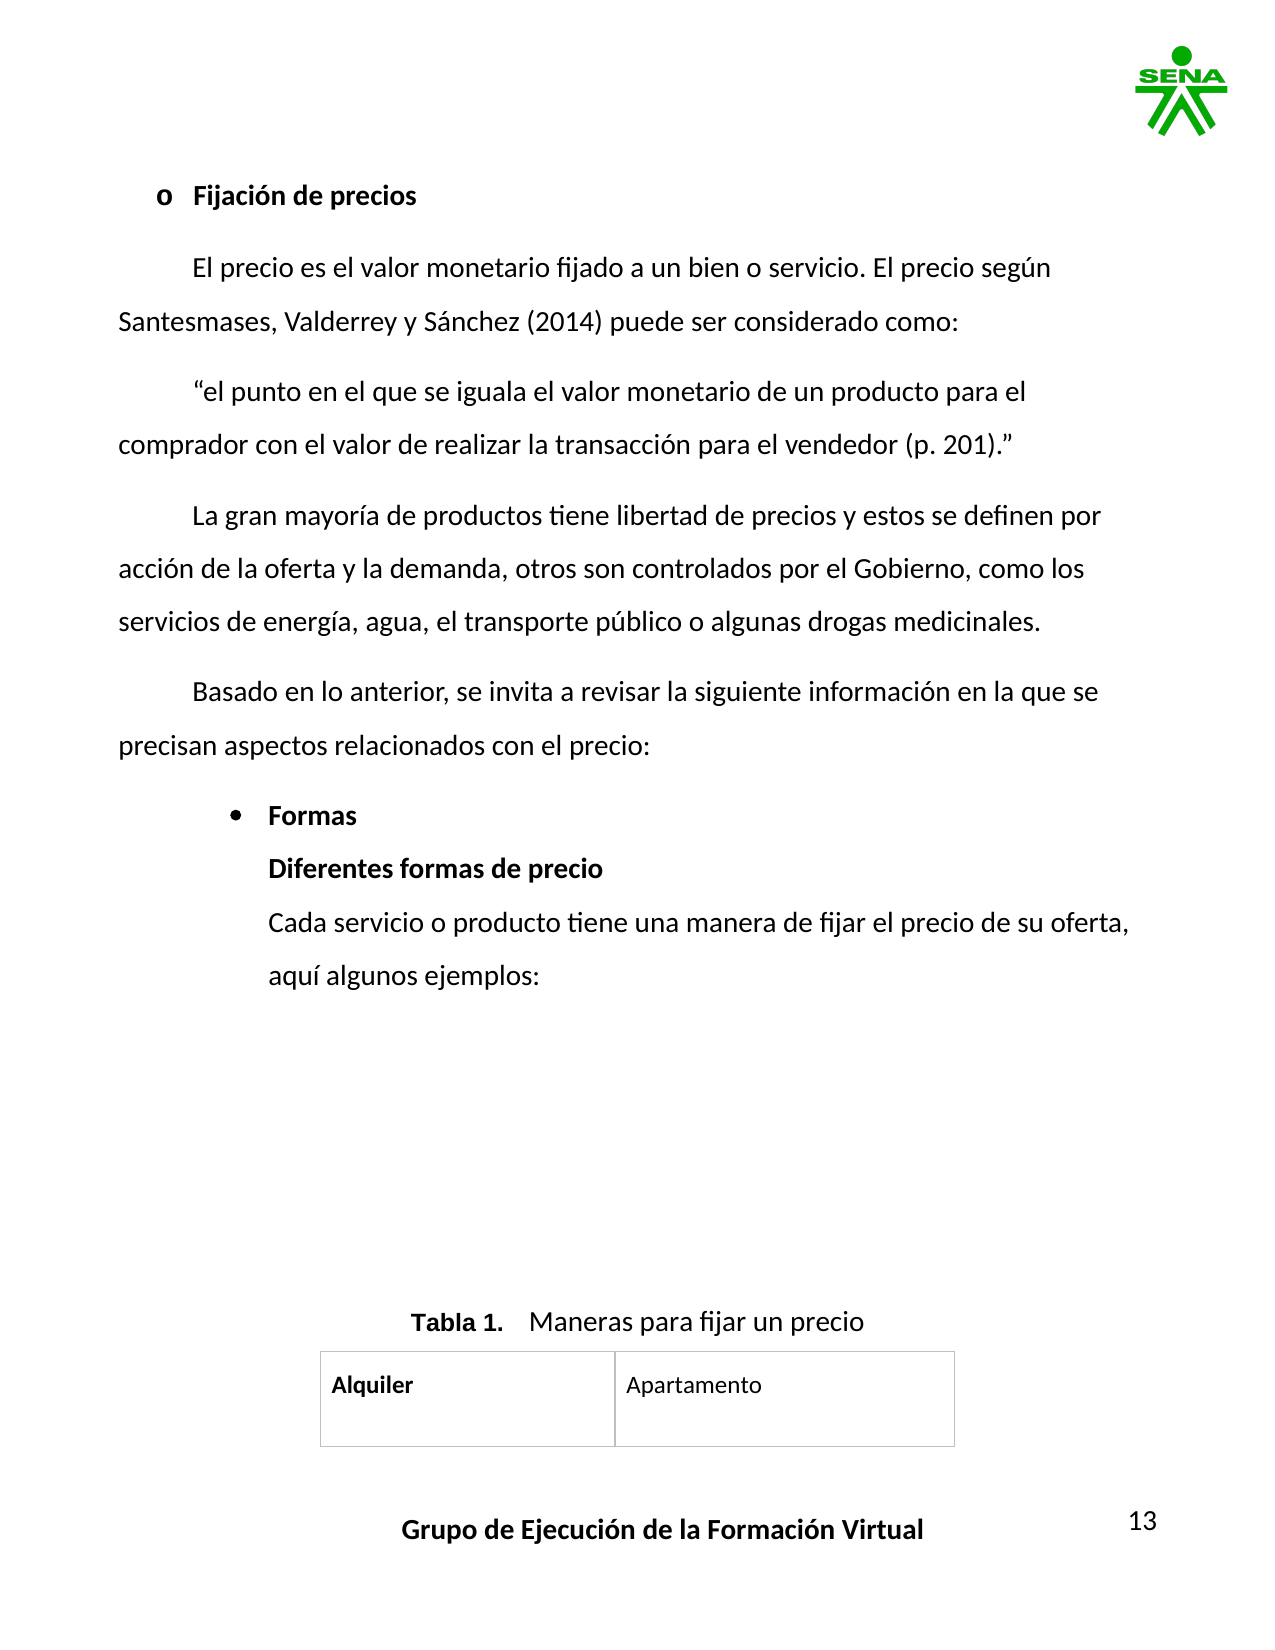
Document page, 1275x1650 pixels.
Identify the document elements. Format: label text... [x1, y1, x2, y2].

text La gran mayoría de productos tiene libertad de precios y estos se definen por acción de la oferta y la demanda, otros son controlados por el Gobierno, como los servicios de energía, agua, el transporte público o algunas drogas medicinales. [118, 497, 1157, 639]
picture [1135, 46, 1228, 136]
list Diferentes formas de precio Cada servicio o producto tiene una manera de fijar el precio de su oferta, aquí algunos ejemplos: [268, 851, 1157, 993]
table_header Apartamento [616, 1352, 954, 1446]
list Fijación de precios [156, 177, 1157, 214]
text “el punto en el que se iguala el valor monetario de un producto para el comprador con el valor de realizar la transacción para el vendedor (p. 201).” [118, 373, 1157, 462]
table_header Alquiler [321, 1352, 614, 1446]
text Basado en lo anterior, se invita a revisar la siguiente información en la que se precisan aspectos relacionados con el precio: [118, 673, 1157, 763]
list Formas [231, 797, 1157, 833]
text Maneras para fijar un precio [118, 1303, 1157, 1339]
text El precio es el valor monetario fijado a un bien o servicio. El precio según Santesmases, Valderrey y Sánchez (2014) puede ser considerado como: [118, 249, 1157, 338]
